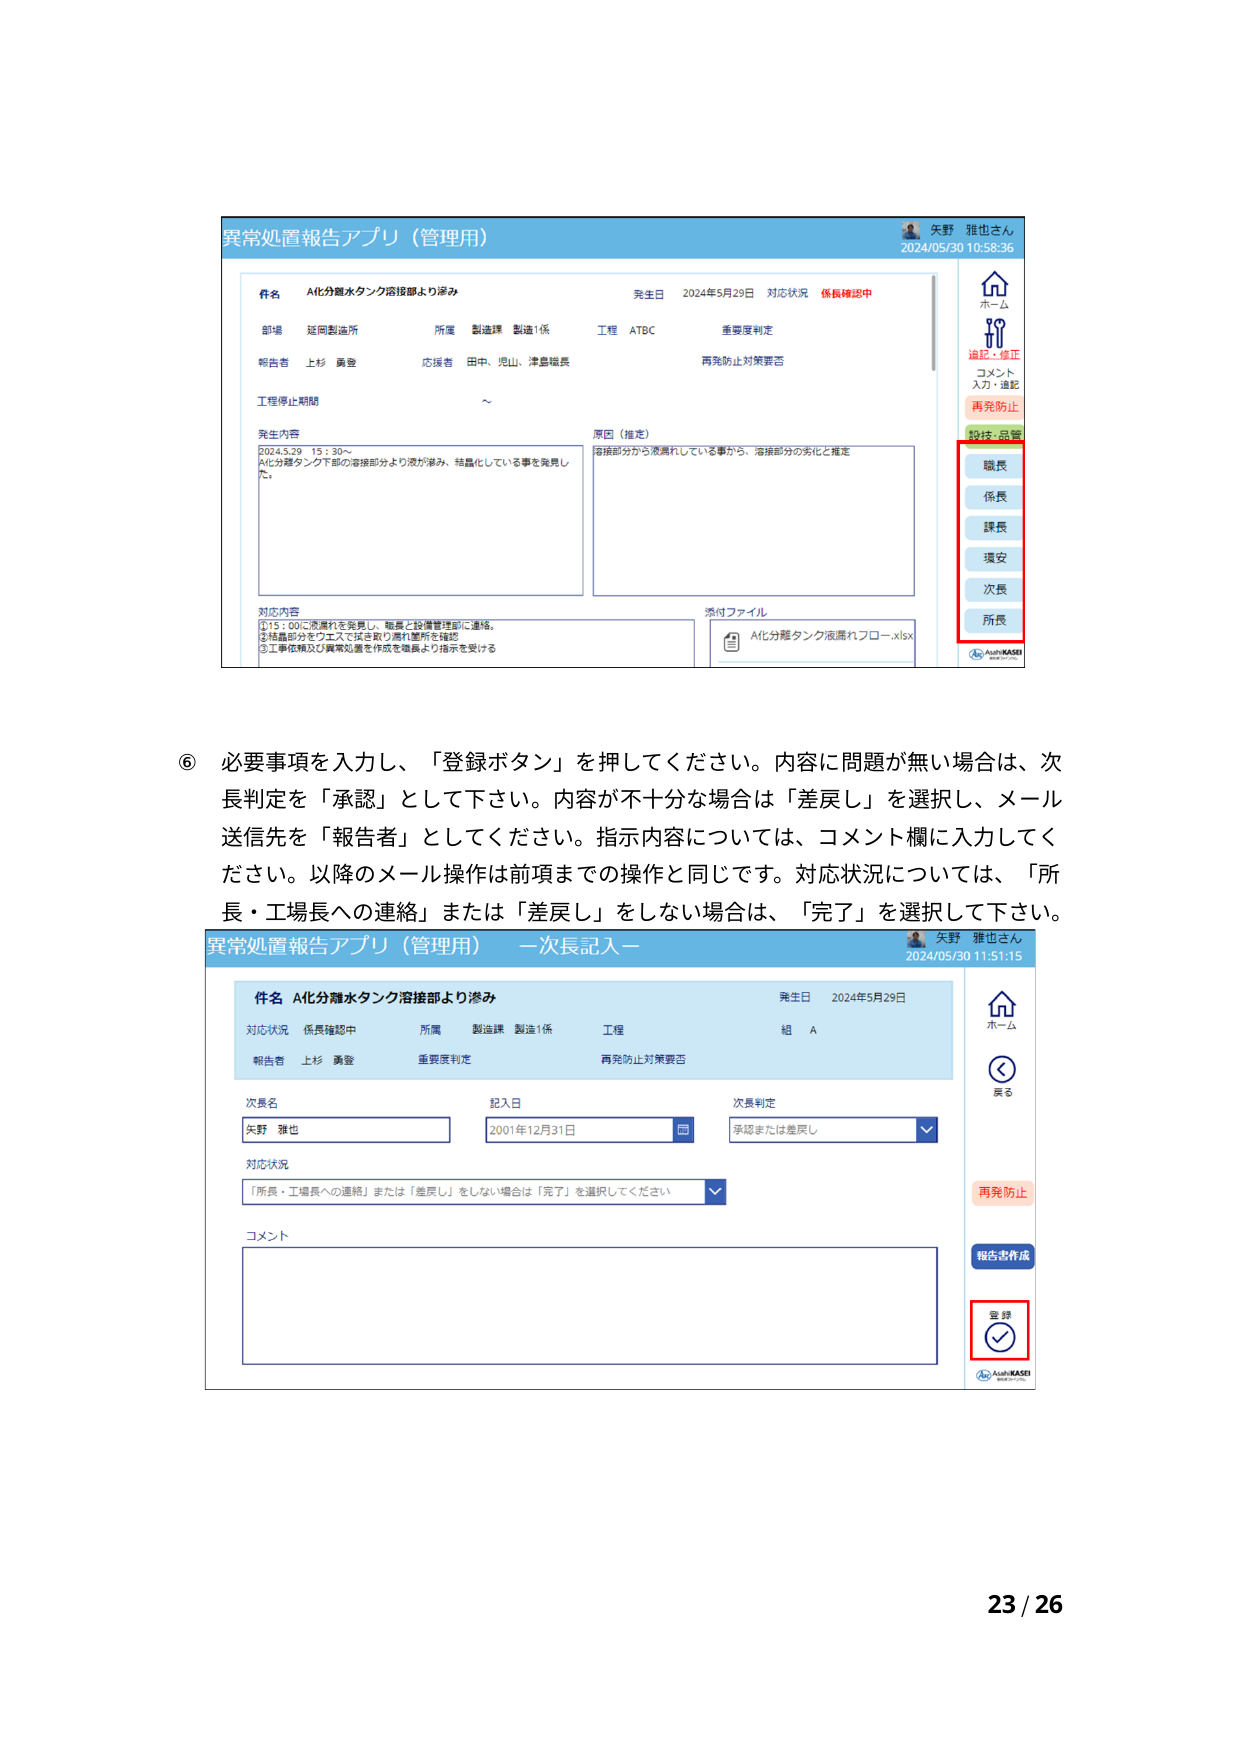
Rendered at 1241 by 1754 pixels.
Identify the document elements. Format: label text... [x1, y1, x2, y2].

list 必要事項を入力し、「登録ボタン」を押してください。内容に問題が無い場合は、次長判定を「承認」として下さい。内容が不十分な場合は「差戻し」を選択し、メール送信先を「報告者」としてください。指示内容については、コメント欄に入力してください。以降のメール操作は前項までの操作と同じです。対応状況については、「所長・工場長への連絡」または「差戻し」をしない場合は、「完了」を選択して下さい。 [177, 742, 1063, 929]
picture [204, 929, 1036, 1390]
picture [221, 216, 1025, 668]
